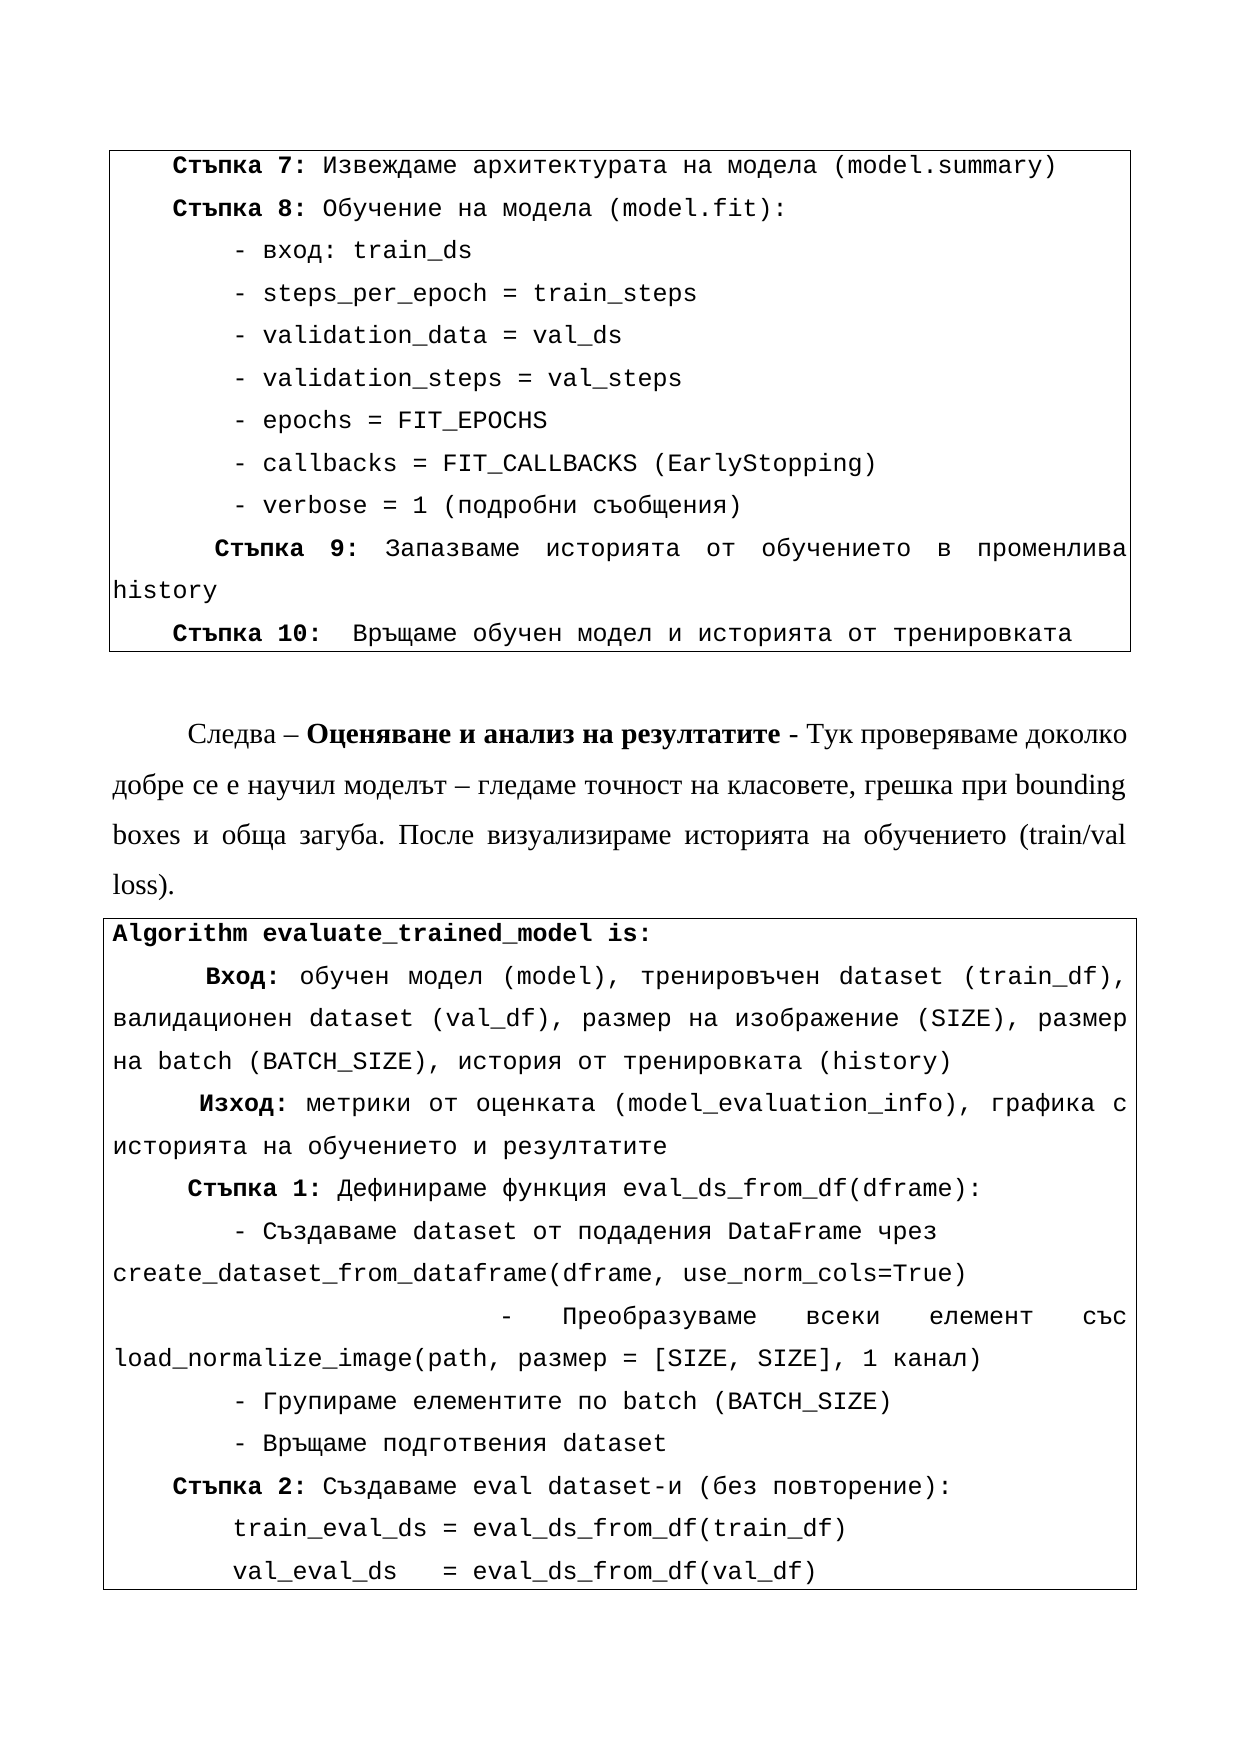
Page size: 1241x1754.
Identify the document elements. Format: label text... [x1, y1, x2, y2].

text - steps_per_epoch = train_steps [110, 277, 1130, 309]
text - verbose = 1 (подробни съобщения) [110, 490, 1130, 521]
text Стъпка 7: Извеждаме архитектурата на модела (model.summary) [110, 151, 1130, 181]
text Стъпка 8: Обучение на модела (model.fit): [110, 192, 1130, 224]
text Изход: метрики от оценката (model_evaluation_info), графика с историята на обучението и резултатите [104, 1088, 1136, 1162]
text Стъпка 1: Дефинираме функция eval_ds_from_df(dframe): [104, 1173, 1136, 1204]
text Следва – Оценяване и анализ на резултатите - Тук проверяваме доколко добре се е научил моделът – гледаме точност на класовете, грешка при bounding boxes и обща загуба. После визуализираме историята на обучението (train/val loss). [112, 717, 1128, 901]
text - validation_data = val_ds [110, 320, 1130, 351]
text - вход: train_ds [110, 235, 1130, 266]
text Стъпка 9: Запазваме историята от обучението в променлива history [110, 532, 1130, 606]
text train_eval_ds = eval_ds_from_df(train_df) [104, 1513, 1136, 1544]
text Вход: обучен модел (model), тренировъчен dataset (train_df), валидационен dataset (val_df), размер на изображение (SIZE), размер на batch (BATCH_SIZE), история от тренировката (history) [104, 960, 1136, 1077]
text Стъпка 2: Създаваме eval dataset-и (без повторение): [104, 1470, 1136, 1502]
text - Връщаме подготвения dataset [104, 1428, 1136, 1459]
text - Групираме елементите по batch (BATCH_SIZE) [104, 1385, 1136, 1417]
text Algorithm evaluate_trained_model is: [104, 919, 1136, 949]
text Стъпка 10: Връщаме обучен модел и историята от тренировката [110, 617, 1130, 651]
text - validation_steps = val_steps [110, 362, 1130, 394]
text val_eval_ds = eval_ds_from_df(val_df) [104, 1555, 1136, 1589]
text - epochs = FIT_EPOCHS [110, 405, 1130, 436]
text - Създаваме dataset от подадения DataFrame чрез create_dataset_from_dataframe(dframe, use_norm_cols=True) [104, 1215, 1136, 1289]
text - Преобразуваме всеки елемент със load_normalize_image(path, размер = [SIZE, SIZE], 1 канал) [104, 1300, 1136, 1374]
text - callbacks = FIT_CALLBACKS (EarlyStopping) [110, 447, 1130, 479]
